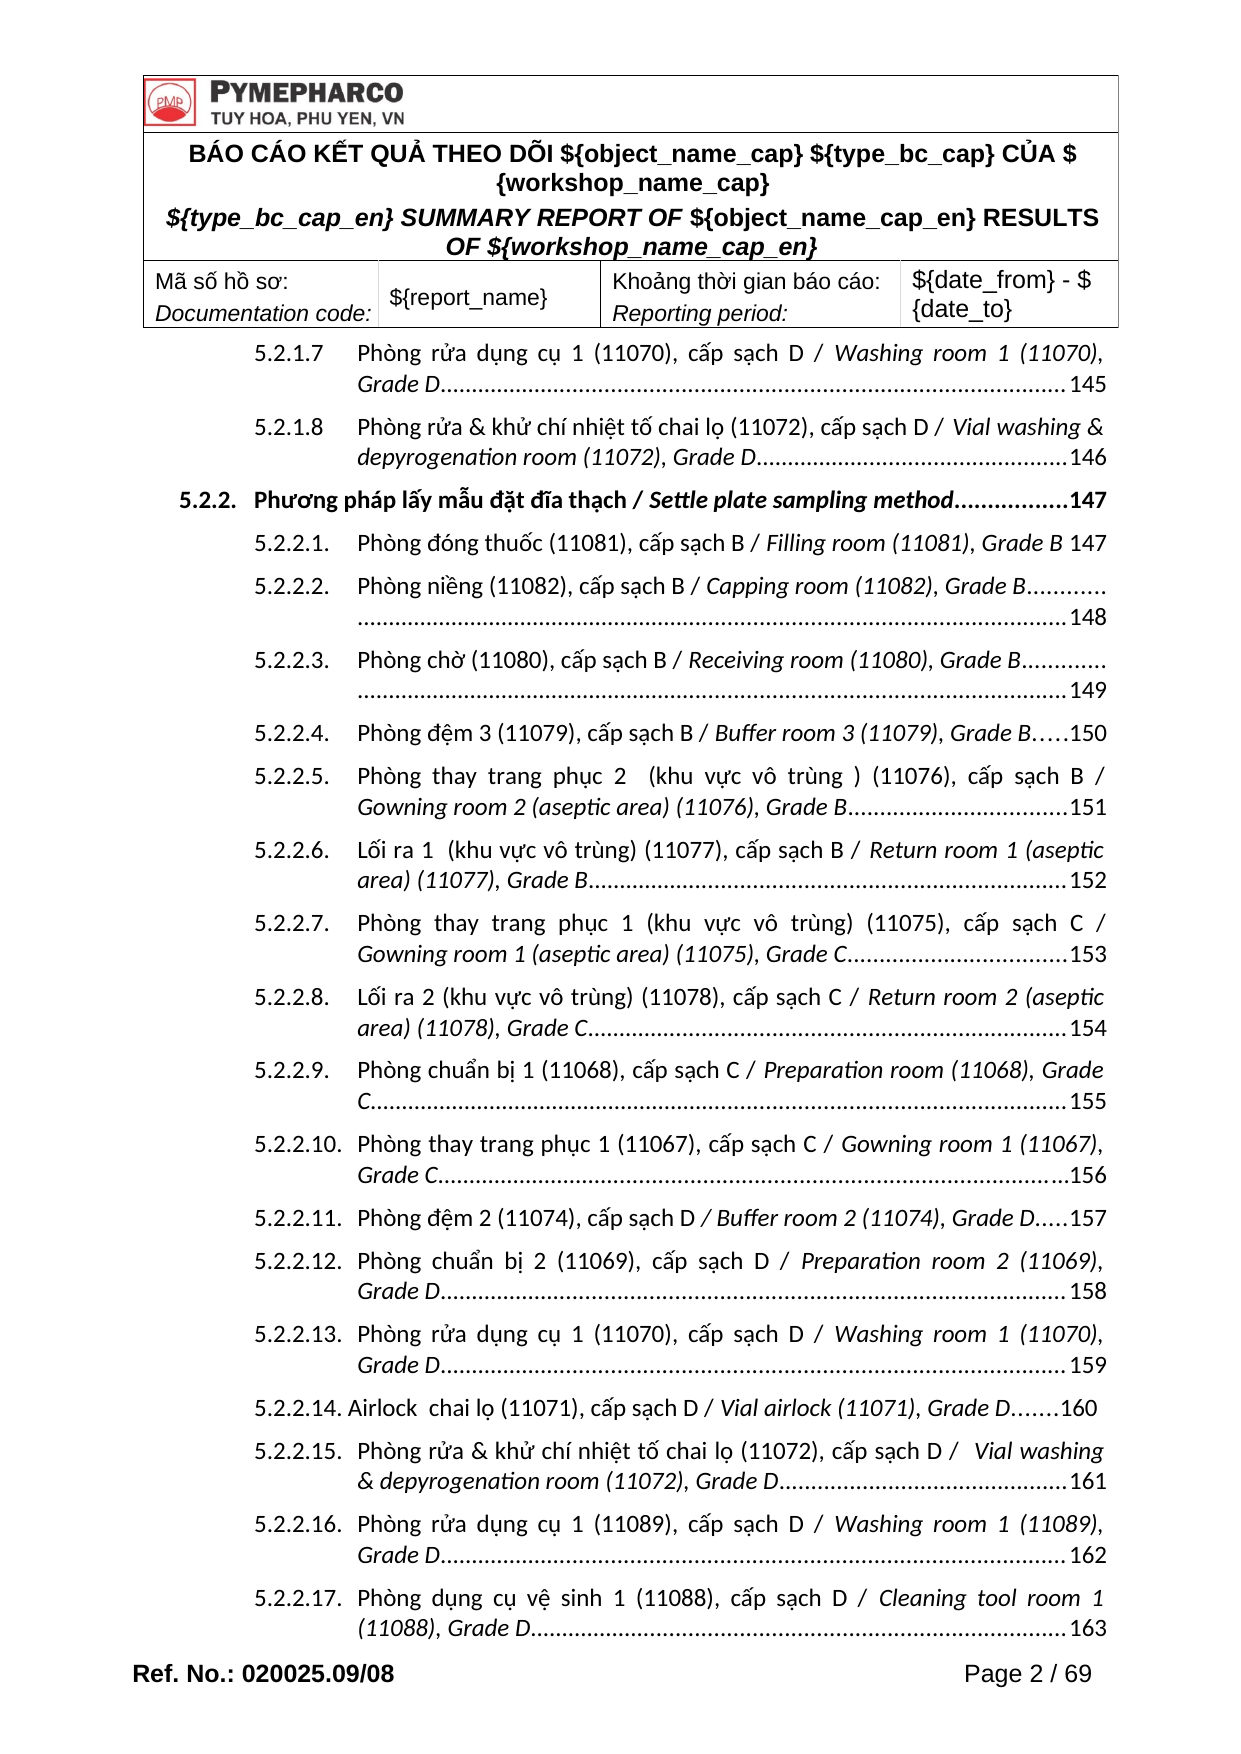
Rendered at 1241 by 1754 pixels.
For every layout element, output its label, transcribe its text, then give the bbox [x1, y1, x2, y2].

text 5.2.1.7 Phòng rửa dụng cụ 1 (11070), cấp sạch D / Washing room 1 (11070), Grade D 145 [254, 337, 1107, 398]
text 5.2.2.9. Phòng chuẩn bị 1 (11068), cấp sạch C / Preparation room (11068), Grade C 155 [254, 1055, 1107, 1116]
text 5.2.2.11. Phòng đệm 2 (11074), cấp sạch D / Buffer room 2 (11074), Grade D 157 [254, 1202, 1107, 1232]
text 5.2.1.8 Phòng rửa & khử chí nhiệt tố chai lọ (11072), cấp sạch D / Vial washing & depyrogenation room (11072), Grade D 146 [254, 411, 1107, 472]
text 5.2.2.6. Lối ra 1 (khu vực vô trùng) (11077), cấp sạch B / Return room 1 (aseptic area) (11077), Grade B 152 [254, 834, 1107, 895]
text 5.2.2.8. Lối ra 2 (khu vực vô trùng) (11078), cấp sạch C / Return room 2 (aseptic area) (11078), Grade C 154 [254, 981, 1107, 1042]
text 5.2.2.17. Phòng dụng cụ vệ sinh 1 (11088), cấp sạch D / Cleaning tool room 1 (11088), Grade D 163 [254, 1582, 1107, 1643]
text 5.2.2.4. Phòng đệm 3 (11079), cấp sạch B / Buffer room 3 (11079), Grade B 150 [254, 717, 1107, 748]
text 5.2.2.5. Phòng thay trang phục 2 (khu vực vô trùng ) (11076), cấp sạch B / Gowning room 2 (aseptic area) (11076), Grade B 151 [254, 761, 1107, 822]
text 5.2.2.2. Phòng niềng (11082), cấp sạch B / Capping room (11082), Grade B 148 [254, 570, 1119, 631]
text 5.2.2.15. Phòng rửa & khử chí nhiệt tố chai lọ (11072), cấp sạch D / Vial washing & depyrogenation room (11072), Grade D 161 [254, 1435, 1107, 1496]
text 5.2.2.16. Phòng rửa dụng cụ 1 (11089), cấp sạch D / Washing room 1 (11089), Grade D 162 [254, 1508, 1107, 1569]
text 5.2.2.10. Phòng thay trang phục 1 (11067), cấp sạch C / Gowning room 1 (11067), Grade C …156 [254, 1128, 1107, 1189]
text 5.2.2.12. Phòng chuẩn bị 2 (11069), cấp sạch D / Preparation room 2 (11069), Grade D 158 [254, 1245, 1107, 1306]
text 5.2.2. Phương pháp lấy mẫu đặt đĩa thạch / Settle plate sampling method 147 [179, 484, 1119, 515]
text 5.2.2.14. Airlock chai lọ (11071), cấp sạch D / Vial airlock (11071), Grade D 160 [254, 1392, 1107, 1422]
text 5.2.2.7. Phòng thay trang phục 1 (khu vực vô trùng) (11075), cấp sạch C / Gowning room 1 (aseptic area) (11075), Grade C 153 [254, 908, 1107, 969]
picture [144, 78, 404, 127]
text 5.2.2.13. Phòng rửa dụng cụ 1 (11070), cấp sạch D / Washing room 1 (11070), Grade D 159 [254, 1318, 1107, 1379]
text 5.2.2.1. Phòng đóng thuốc (11081), cấp sạch B / Filling room (11081), Grade B 147 [254, 527, 1107, 558]
text 5.2.2.3. Phòng chờ (11080), cấp sạch B / Receiving room (11080), Grade B 149 [254, 644, 1119, 705]
